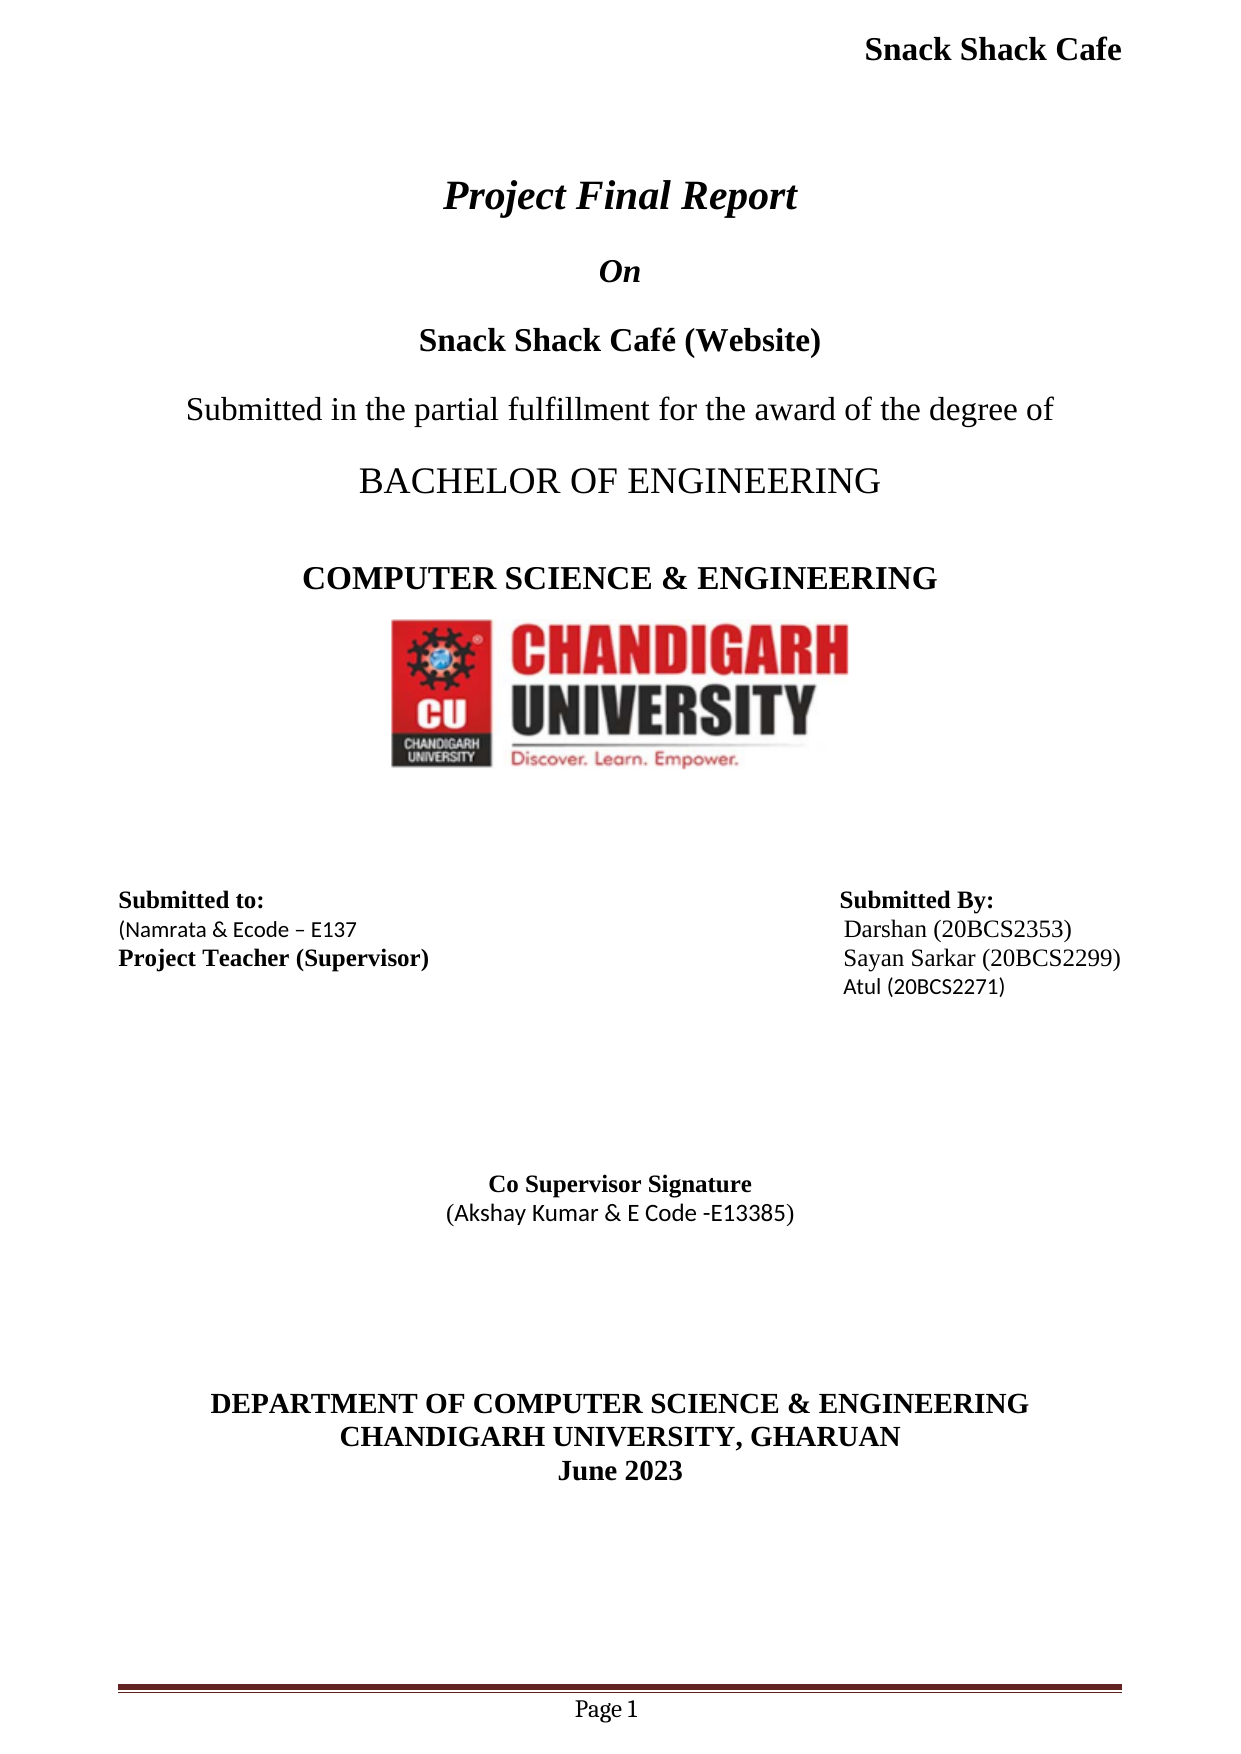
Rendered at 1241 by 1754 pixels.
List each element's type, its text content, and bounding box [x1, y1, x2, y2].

text CHANDIGARH UNIVERSITY, GHARUAN [118, 1419, 1122, 1453]
text Atul (20BCS2271) [118, 972, 1122, 1000]
text June 2023 [118, 1453, 1122, 1487]
text COMPUTER SCIENCE & ENGINEERING [118, 558, 1122, 596]
text On [118, 251, 1122, 289]
text Project Final Report [118, 171, 1122, 219]
text DEPARTMENT OF COMPUTER SCIENCE & ENGINEERING [118, 1386, 1122, 1419]
text (Akshay Kumar & E Code -E13385) [118, 1197, 1122, 1228]
text Submitted to: Submitted By: [118, 885, 1122, 914]
text Project Teacher (Supervisor) Sayan Sarkar (20BCS2299) [118, 943, 1122, 972]
text (Namrata & Ecode – E137 Darshan (20BCS2353) [118, 914, 1122, 943]
text Snack Shack Café (Website) [118, 320, 1122, 358]
text Submitted in the partial fulfillment for the award of the degree of [118, 389, 1122, 427]
text Co Supervisor Signature [118, 1169, 1122, 1197]
picture [387, 615, 853, 771]
text BACHELOR OF ENGINEERING [118, 458, 1122, 501]
